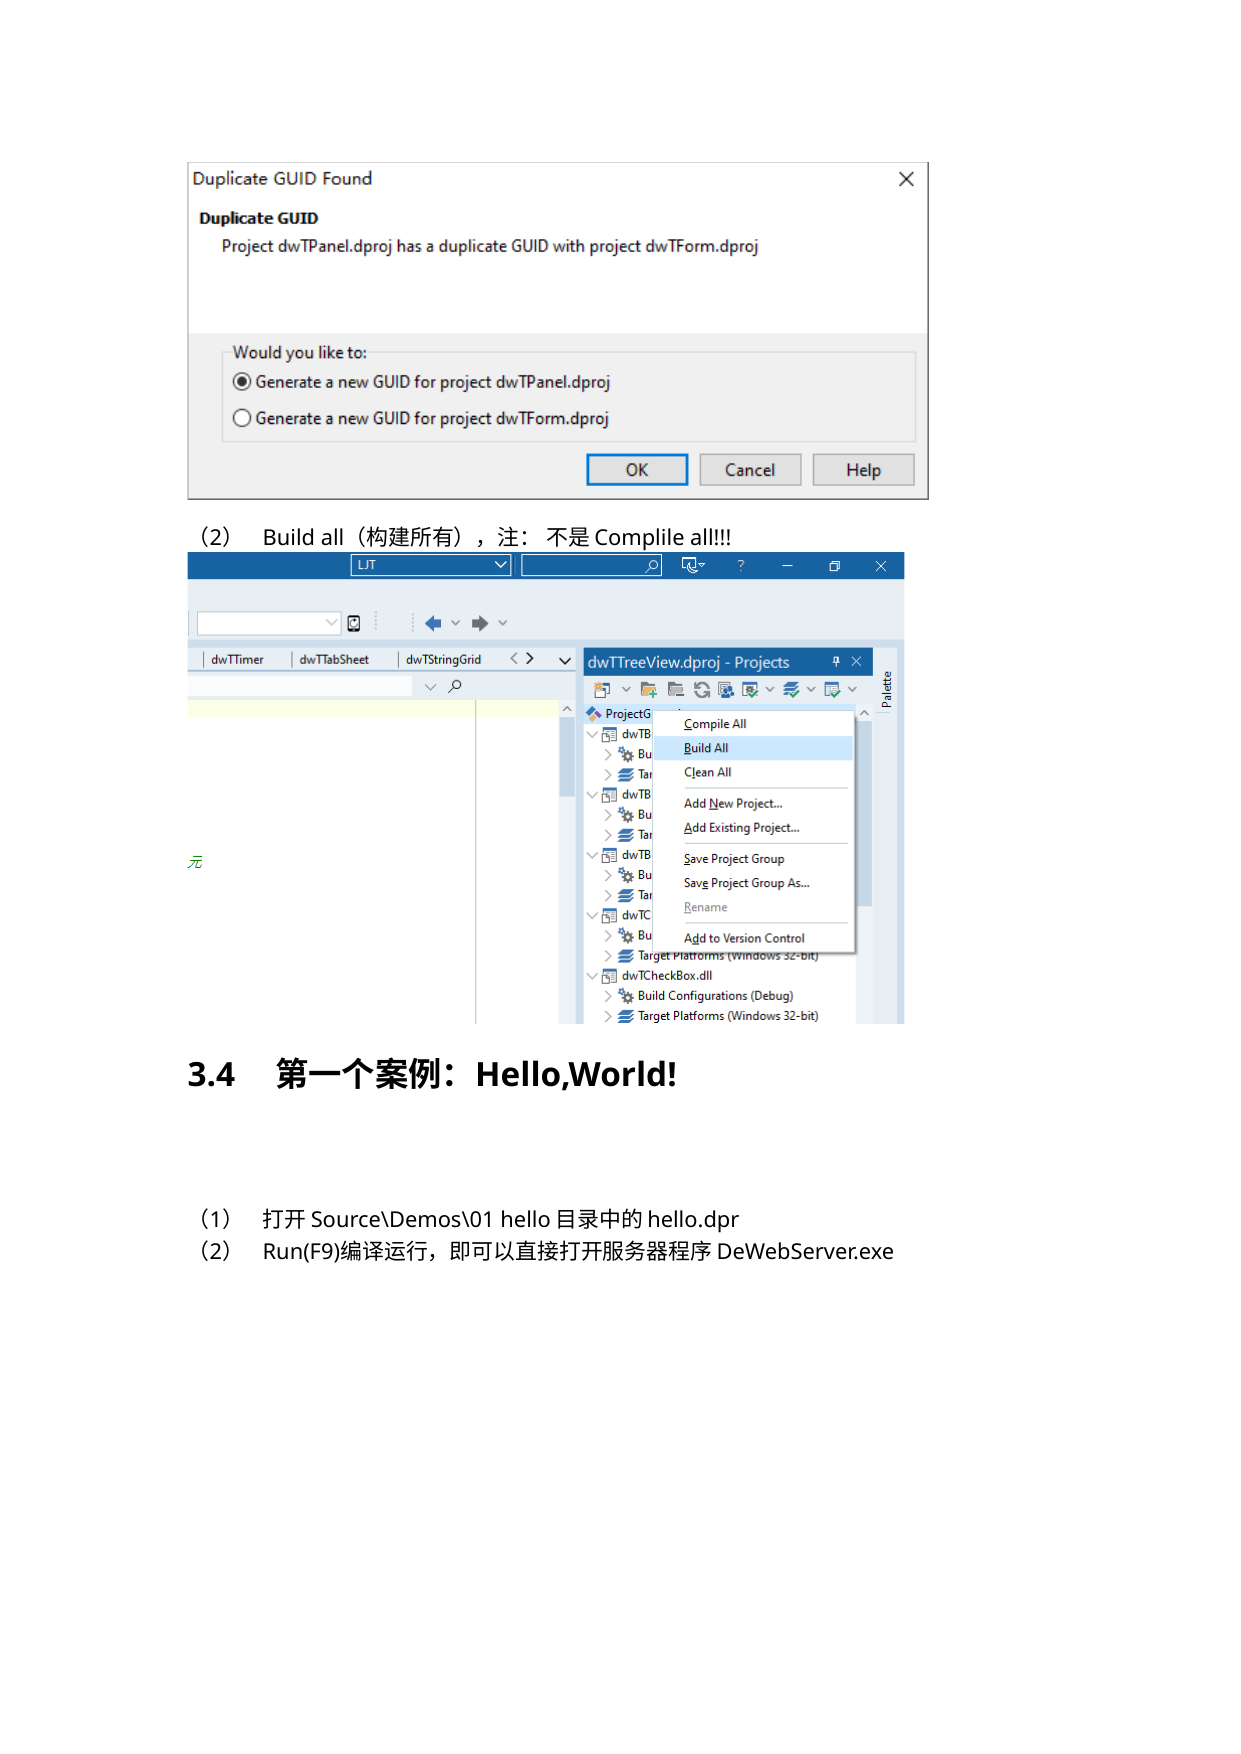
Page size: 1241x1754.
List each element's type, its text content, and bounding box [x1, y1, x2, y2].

subtitle 第一个案例：Hello,World! [187, 1039, 1053, 1104]
list 打开Source\Demos\01 hello目录中的hello.dpr [187, 1201, 1053, 1234]
picture [187, 552, 905, 1024]
list Build all（构建所有），注： 不是Complile all!!! [187, 519, 1053, 552]
picture [187, 162, 929, 500]
list Run(F9)编译运行，即可以直接打开服务器程序DeWebServer.exe [187, 1234, 1053, 1266]
